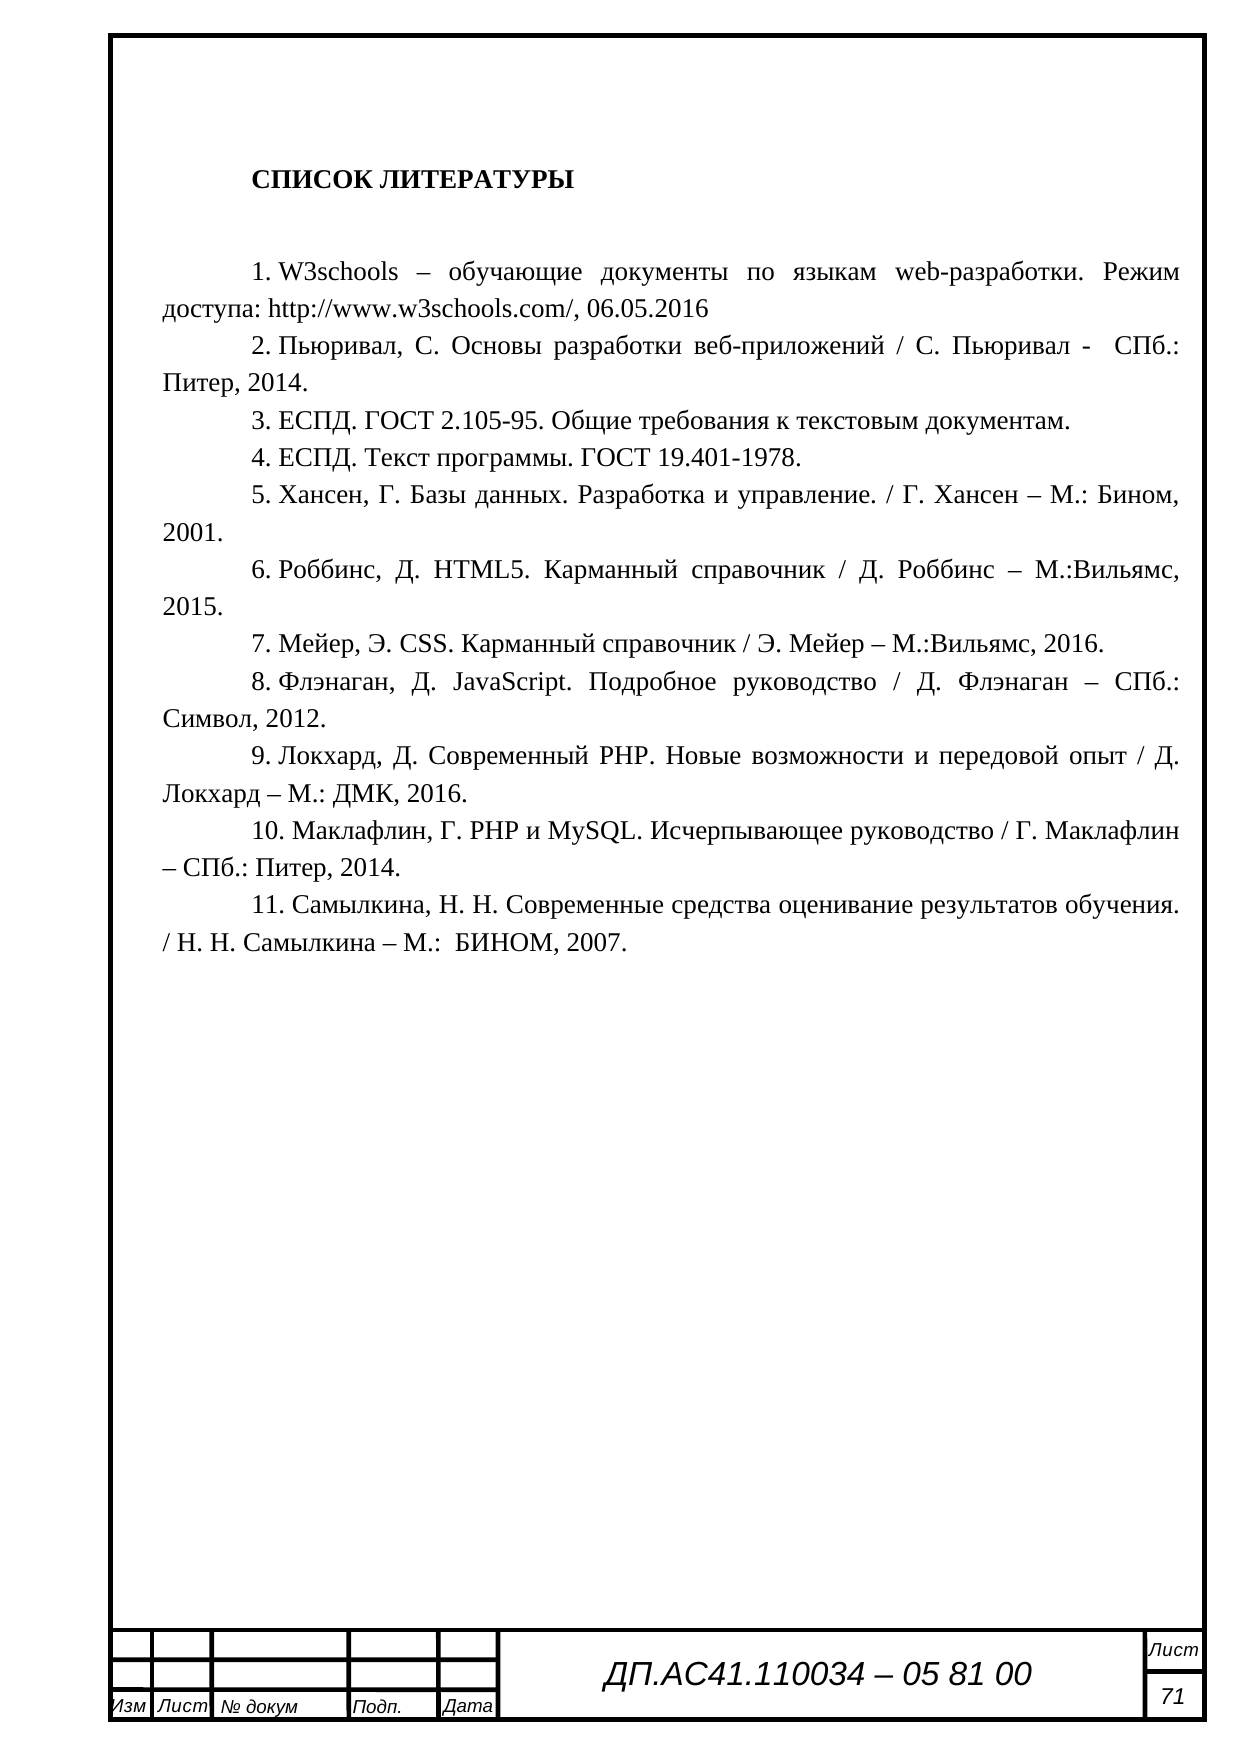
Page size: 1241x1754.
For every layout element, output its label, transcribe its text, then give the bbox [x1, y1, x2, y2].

text Список Литературы [162, 163, 1152, 194]
list ЕСПД. ГОСТ 2.105-95. Общие требования к текстовым документам. [162, 404, 1181, 435]
list W3schools – обучающие документы по языкам web-разработки. Режим доступа: http://www.w3schools.com/, 06.05.2016 [162, 255, 1181, 323]
list Пьюривал, С. Основы разработки веб-приложений / С. Пьюривал - СПб.: Питер, 2014. [162, 329, 1181, 398]
list Роббинс, Д. HTML5. Карманный справочник / Д. Роббинс – М.:Вильямс, 2015. [162, 553, 1181, 621]
list Самылкина, Н. Н. Современные средства оценивание результатов обучения. / Н. Н. Самылкина – М.: БИНОМ, 2007. [162, 889, 1181, 957]
list Мейер, Э. CSS. Карманный справочник / Э. Мейер – М.:Вильямс, 2016. [162, 628, 1181, 659]
list Маклафлин, Г. PHP и MySQL. Исчерпывающее руководство / Г. Маклафлин – СПб.: Питер, 2014. [162, 814, 1181, 882]
list ЕСПД. Текст программы. ГОСТ 19.401-1978. [162, 441, 1181, 472]
list Хансен, Г. Базы данных. Разработка и управление. / Г. Хансен – М.: Бином, 2001. [162, 478, 1181, 547]
list Флэнаган, Д. JavaScript. Подробное руководство / Д. Флэнаган – СПб.: Символ, 2012. [162, 665, 1181, 733]
list Локхард, Д. Современный PHP. Новые возможности и передовой опыт / Д. Локхард – М.: ДМК, 2016. [162, 739, 1181, 808]
